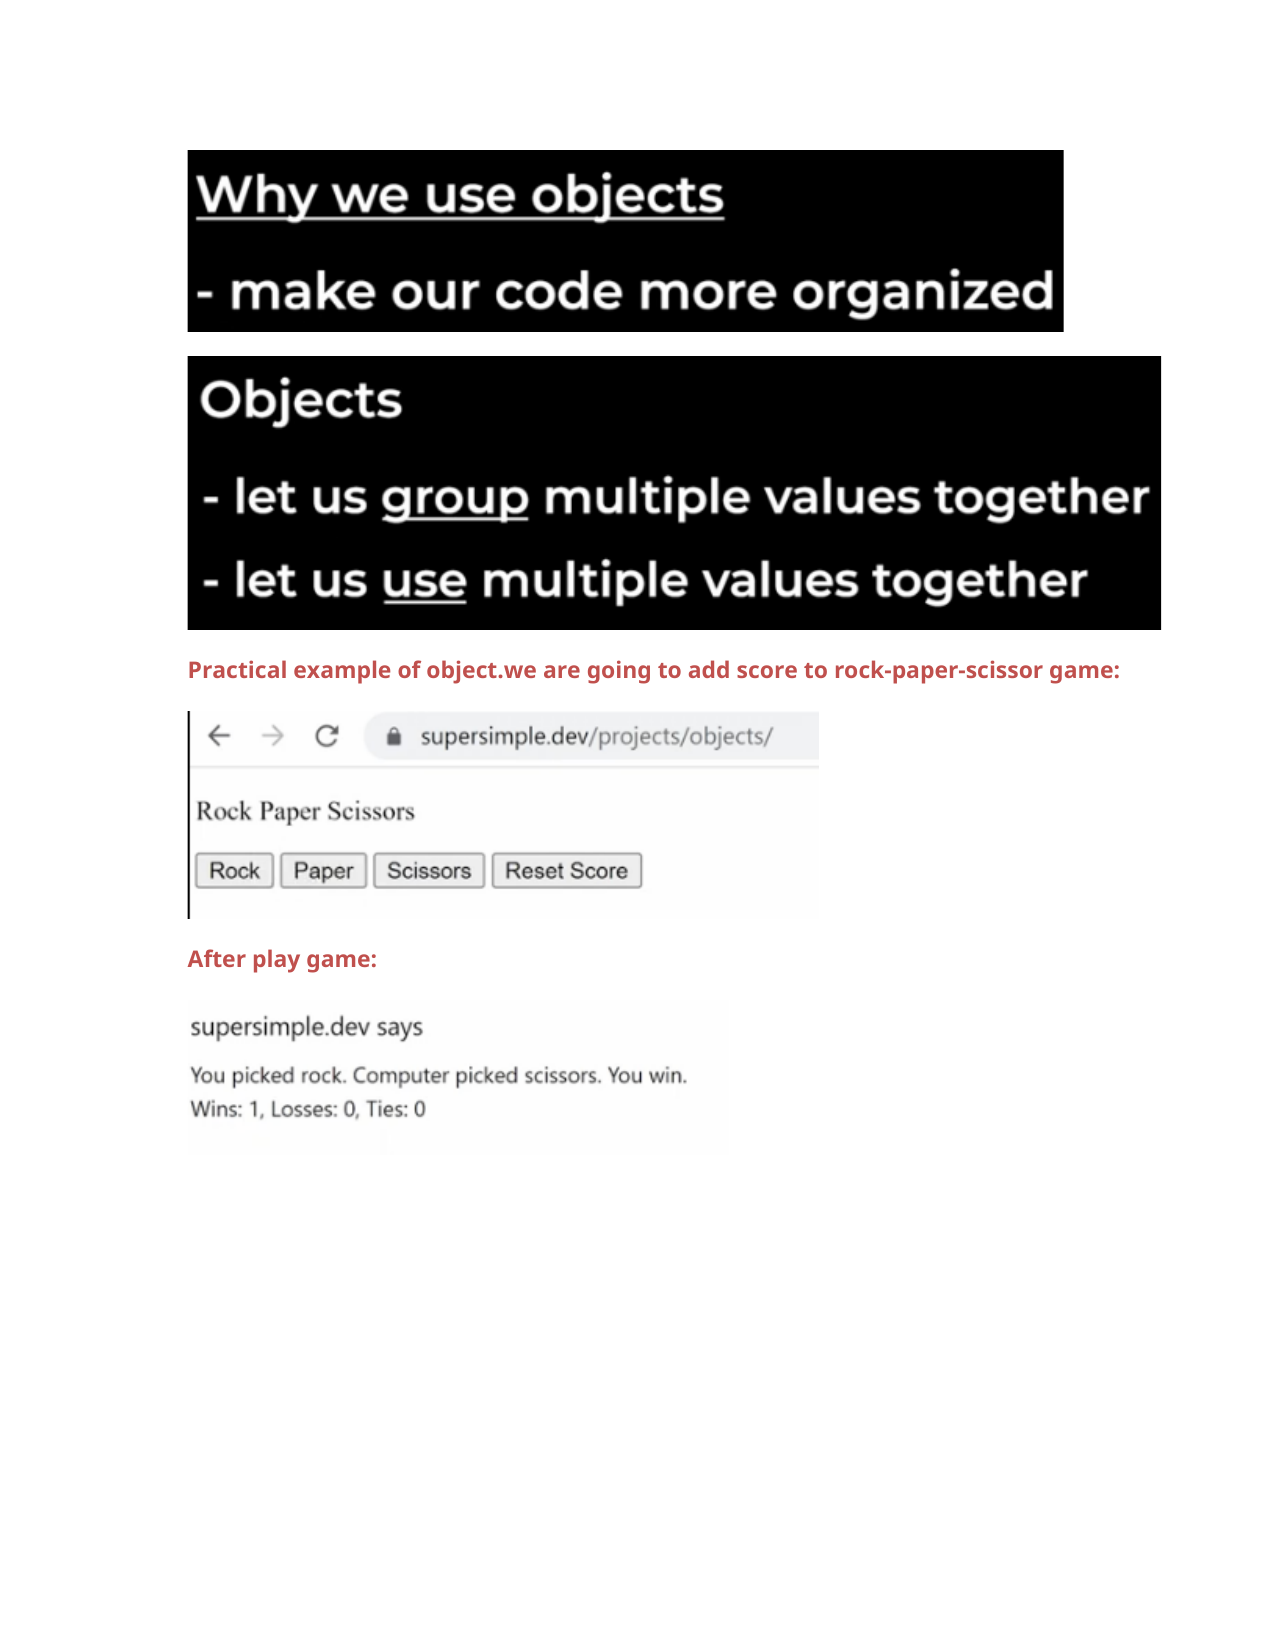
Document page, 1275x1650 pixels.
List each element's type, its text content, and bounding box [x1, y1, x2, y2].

text Practical example of object.we are going to add score to rock-paper-scissor game: [187, 654, 1125, 686]
picture [187, 711, 819, 919]
text After play game: [187, 943, 1125, 974]
picture [187, 356, 1162, 630]
picture [187, 1000, 729, 1155]
picture [187, 150, 1064, 332]
